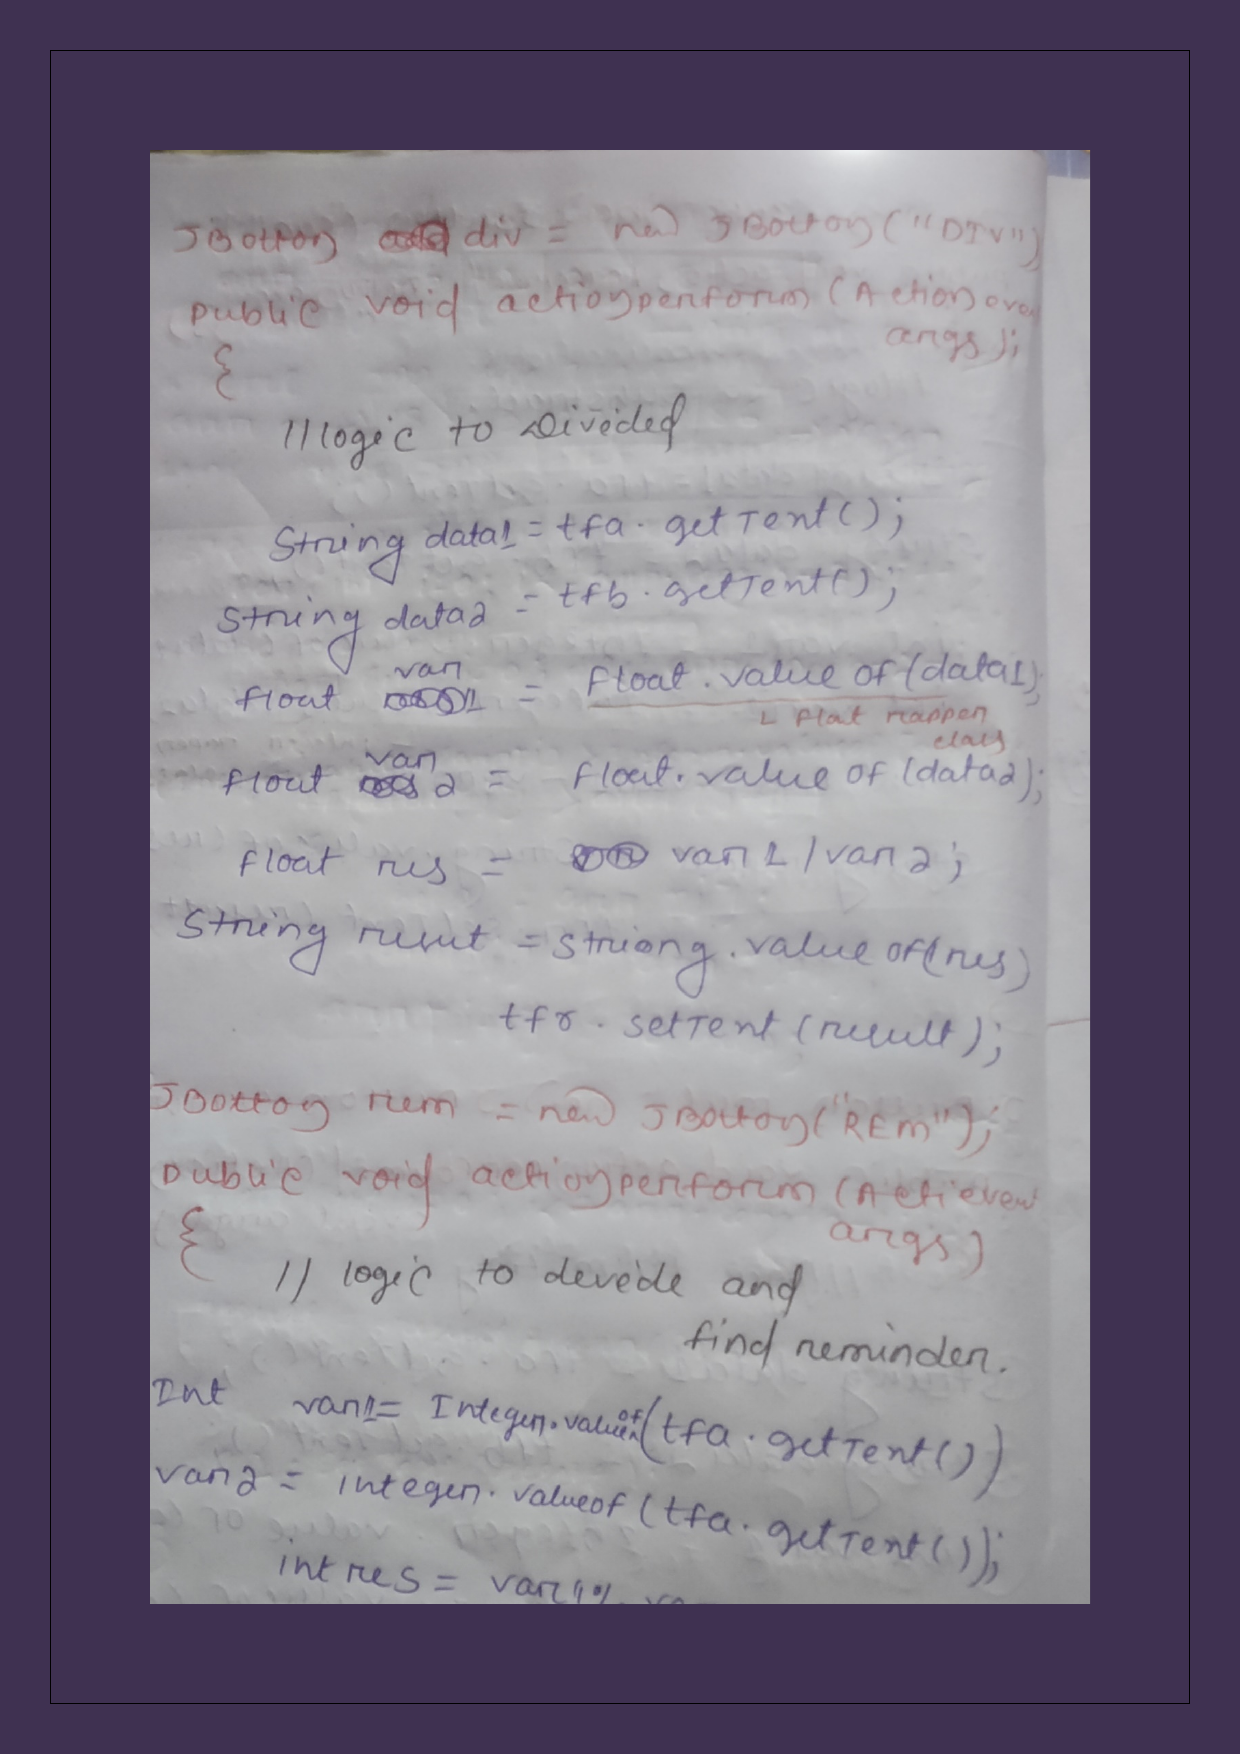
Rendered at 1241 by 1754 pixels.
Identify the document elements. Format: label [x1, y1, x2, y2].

picture [150, 150, 1091, 1604]
